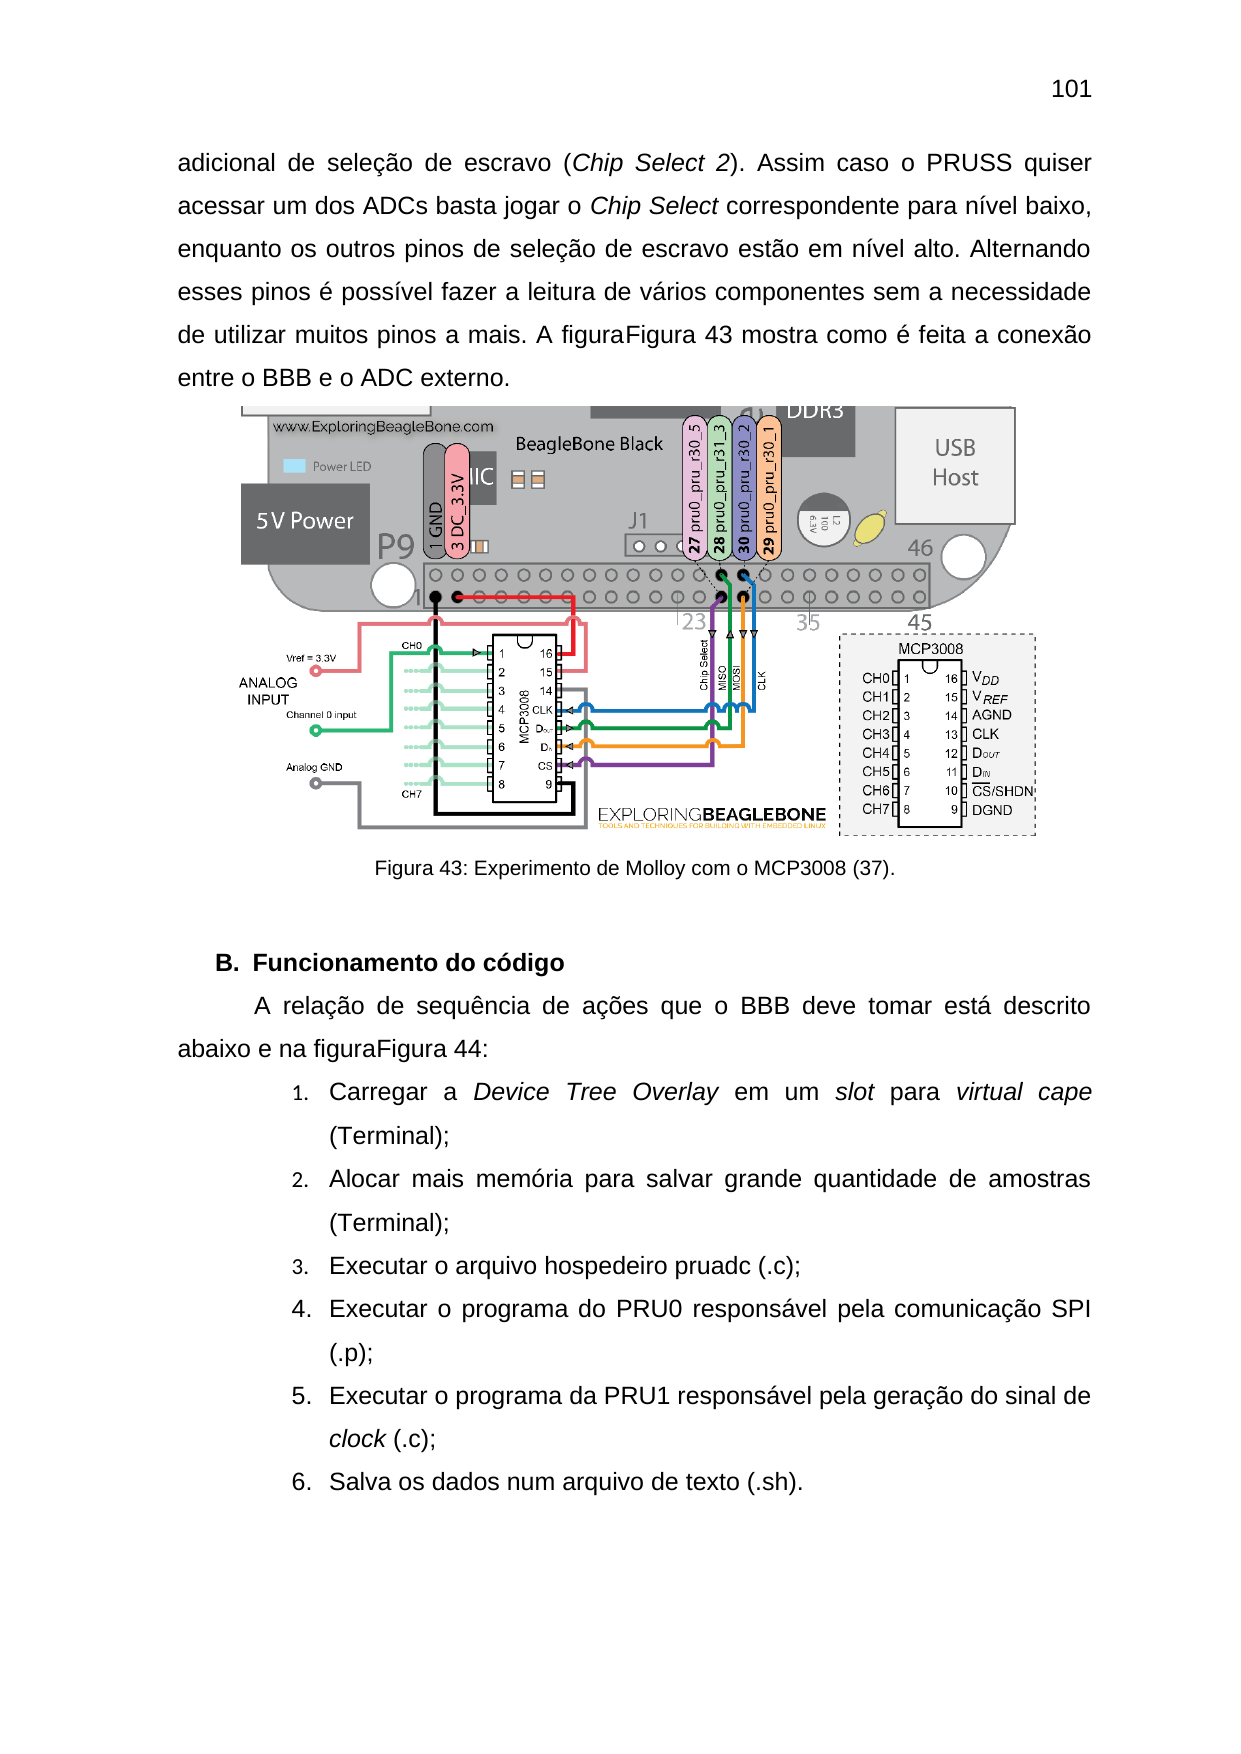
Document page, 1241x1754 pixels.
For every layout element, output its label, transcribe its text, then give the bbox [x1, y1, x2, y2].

list Carregar a Device Tree Overlay em um slot para virtual cape (Terminal); [291, 1077, 1092, 1150]
list Alocar mais memória para salvar grande quantidade de amostras (Terminal); [291, 1164, 1092, 1236]
list Executar o programa do PRU0 responsável pela comunicação SPI (.p); [291, 1294, 1092, 1366]
text Figura 43: Experimento de Molloy com o MCP3008 . [177, 856, 1092, 880]
list Salva os dados num arquivo de texto (.sh). [291, 1467, 1092, 1496]
list Executar o arquivo hospedeiro pruadc (.c); [291, 1251, 1092, 1280]
list Executar o programa da PRU1 responsável pela geração do sinal de clock (.c); [291, 1381, 1092, 1453]
picture [233, 406, 1037, 836]
subtitle Funcionamento do código [215, 948, 1092, 977]
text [177, 148, 1092, 392]
text A relação de sequência de ações que o BBB deve tomar está descrito abaixo e na figuraFigura 44: [177, 991, 1092, 1063]
